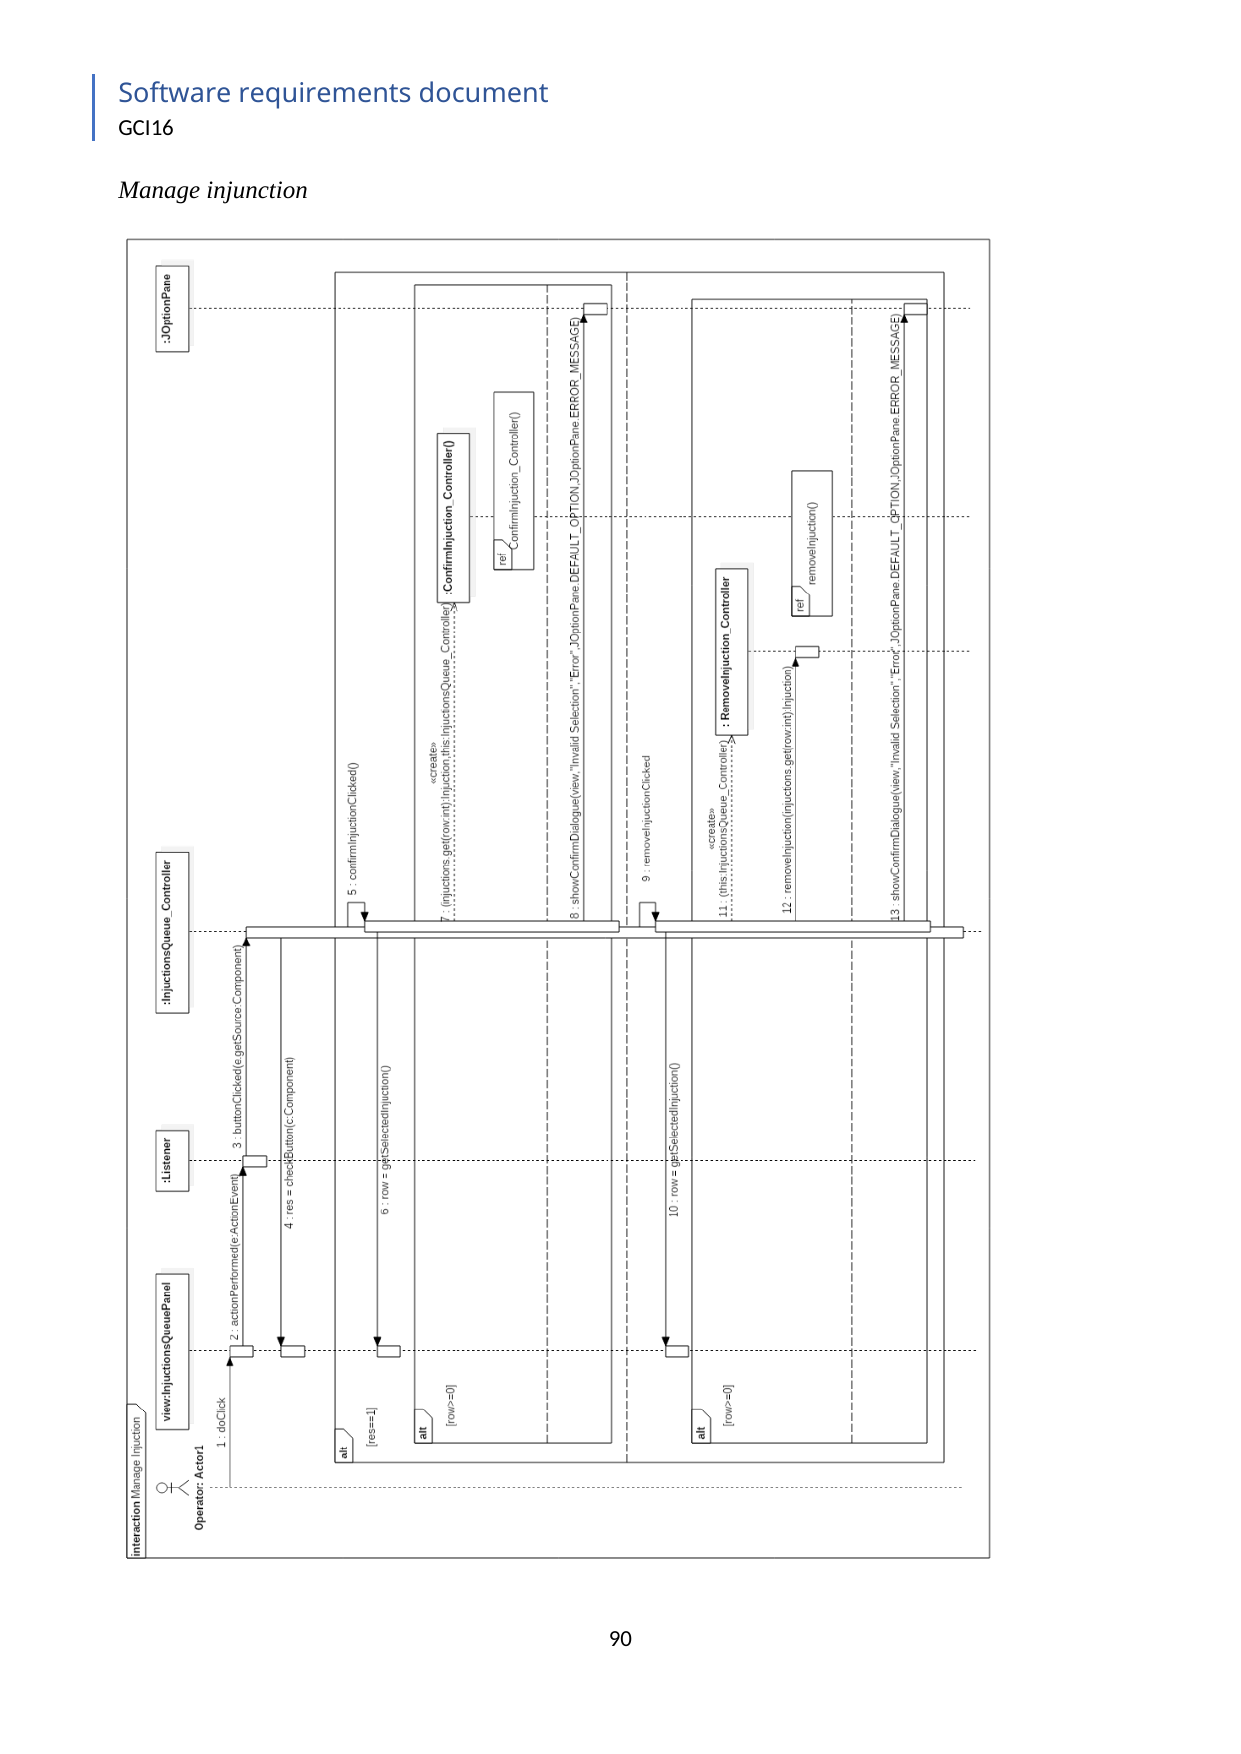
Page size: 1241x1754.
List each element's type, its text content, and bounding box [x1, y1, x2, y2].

picture [120, 207, 1021, 1564]
subtitle Manage injunction [118, 175, 1122, 203]
